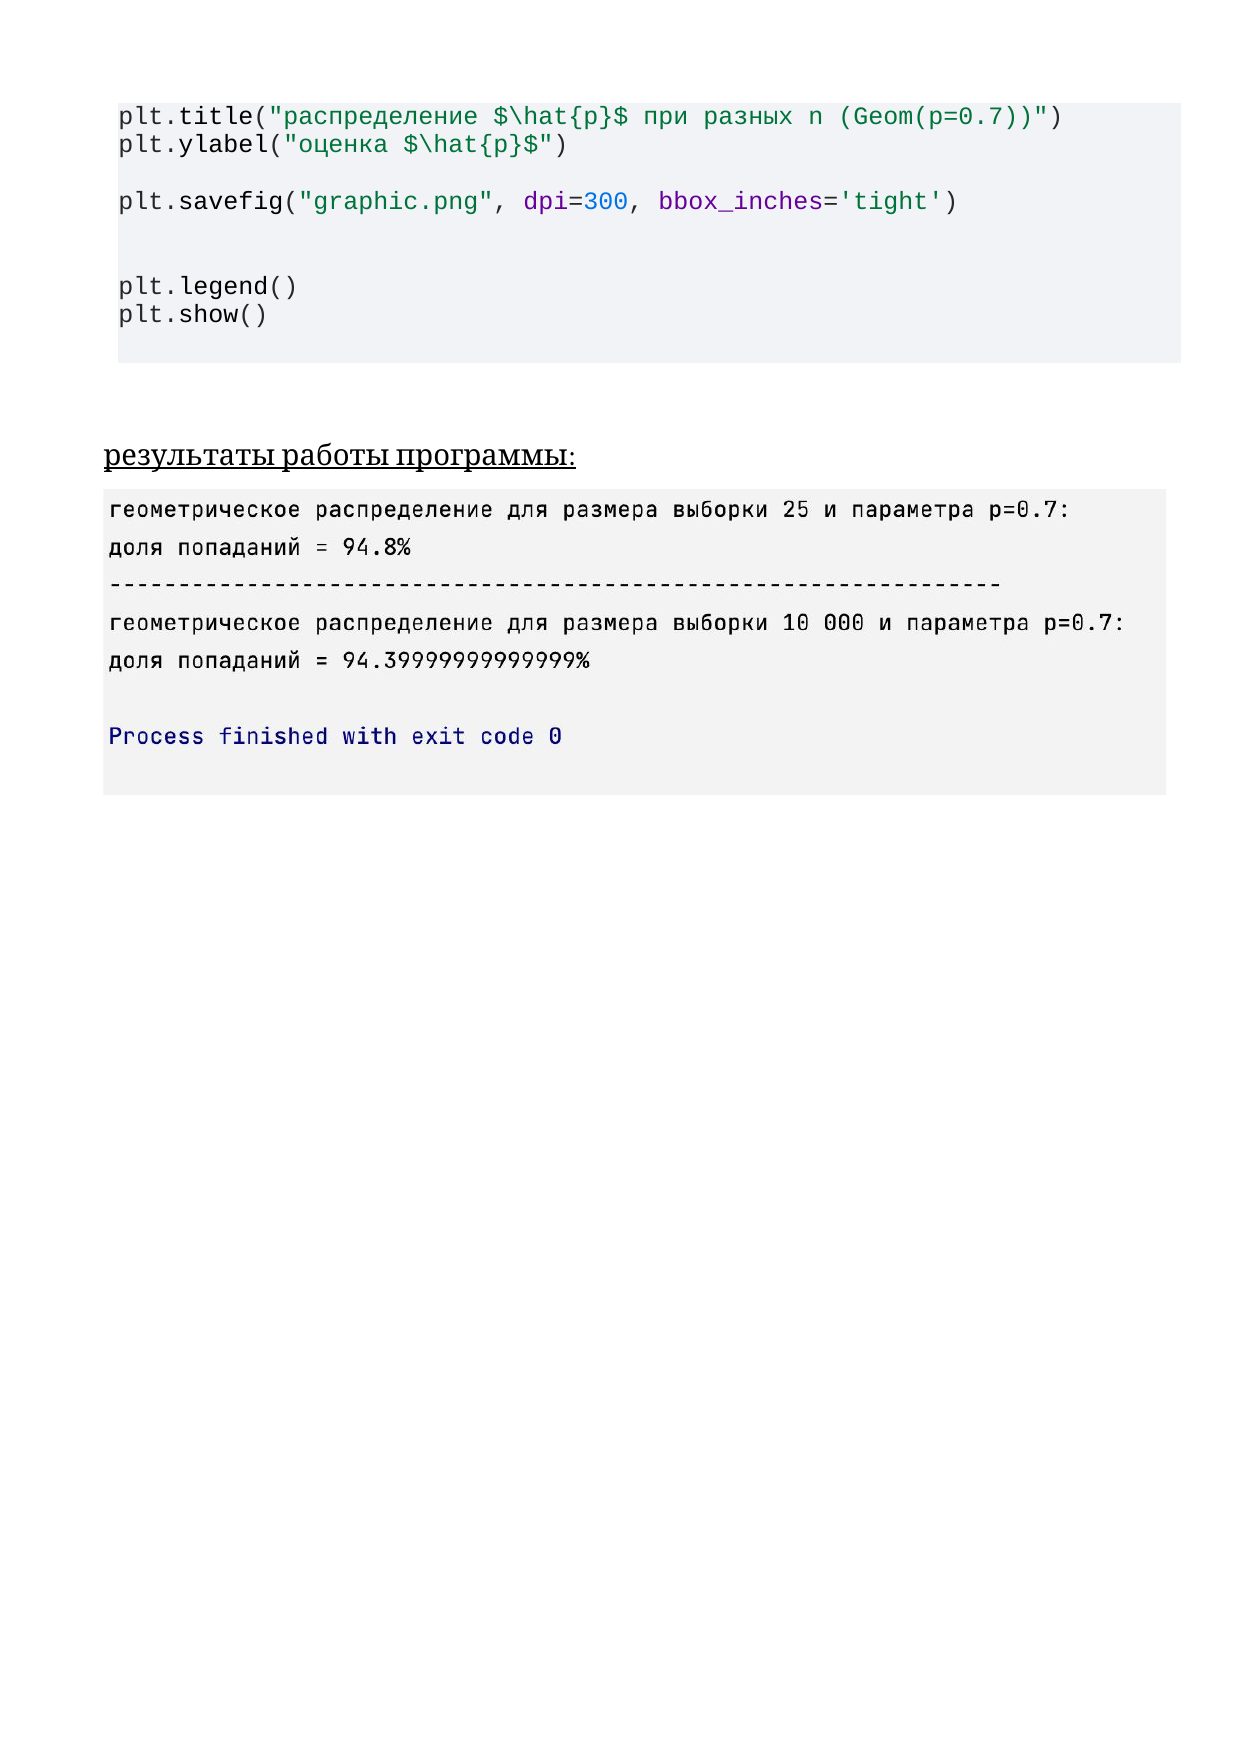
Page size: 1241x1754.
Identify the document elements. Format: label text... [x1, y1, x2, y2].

picture [103, 489, 1167, 795]
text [118, 103, 1181, 363]
text результаты работы программы: [103, 439, 1181, 472]
